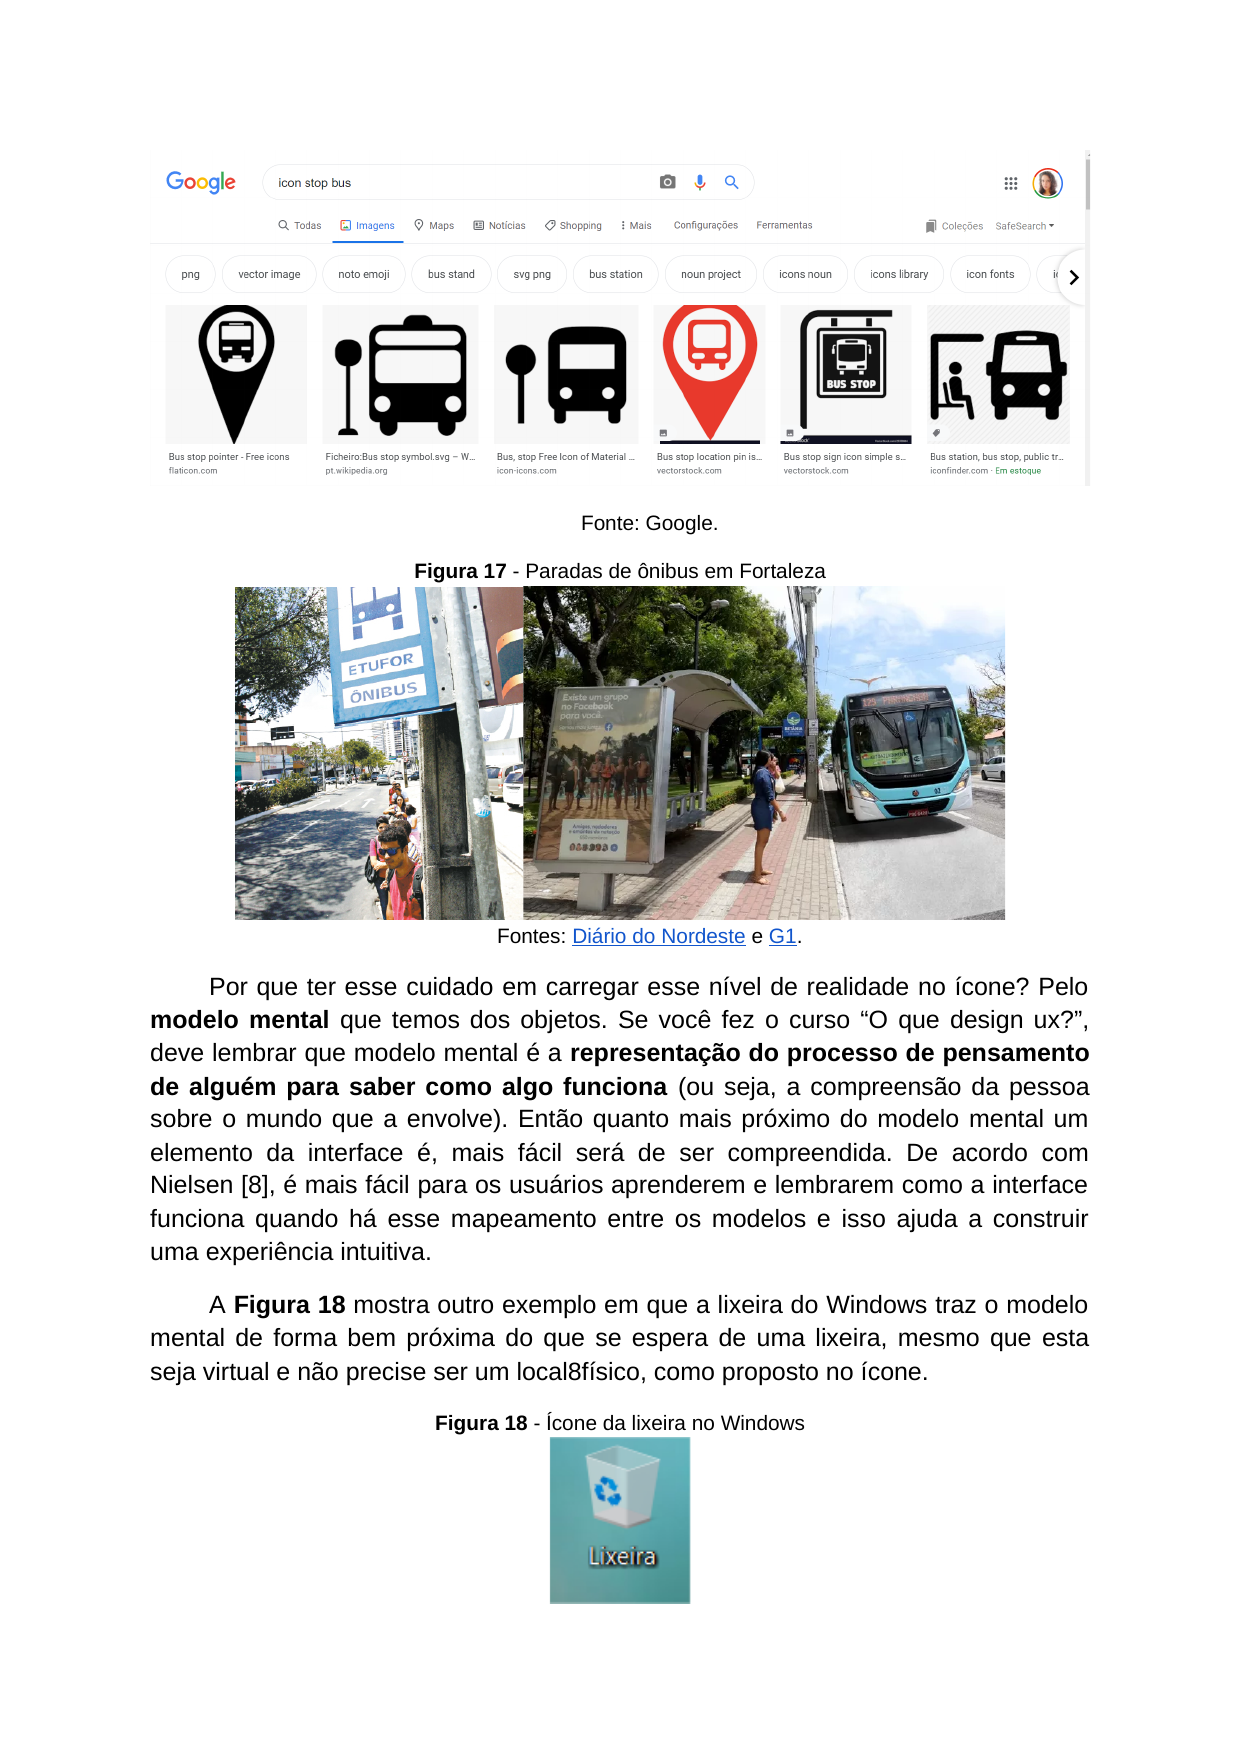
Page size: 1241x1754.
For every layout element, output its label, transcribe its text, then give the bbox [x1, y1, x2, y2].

picture [150, 150, 1091, 486]
text Figura 17 - Paradas de ônibus em Fortaleza [150, 559, 1090, 583]
text Figura 18 - Ícone da lixeira no Windows [150, 1410, 1090, 1434]
text Fontes: Diário do Nordeste e G1. [150, 924, 1090, 948]
text Fonte: Google. [150, 511, 1090, 534]
text Por que ter esse cuidado em carregar esse nível de realidade no ícone? Pelo modelo mental que temos dos objetos. Se você fez o curso “O que design ux?”, deve lembrar que modelo mental é a representação do processo de pensamento de alguém para saber como algo funciona (ou seja, a compreensão da pessoa sobre o mundo que a envolve). Então quanto mais próximo do modelo mental um elemento da interface é, mais fácil será de ser compreendida. De acordo com Nielsen [8], é mais fácil para os usuários aprenderem e lembrarem como a interface funciona quando há esse mapeamento entre os modelos e isso ajuda a construir uma experiência intuitiva. [150, 972, 1090, 1265]
text A Figura 18 mostra outro exemplo em que a lixeira do Windows traz o modelo mental de forma bem próxima do que se espera de uma lixeira, mesmo que esta seja virtual e não precise ser um local8físico, como proposto no ícone. [150, 1290, 1090, 1385]
picture [549, 1437, 691, 1604]
picture [235, 586, 1006, 920]
